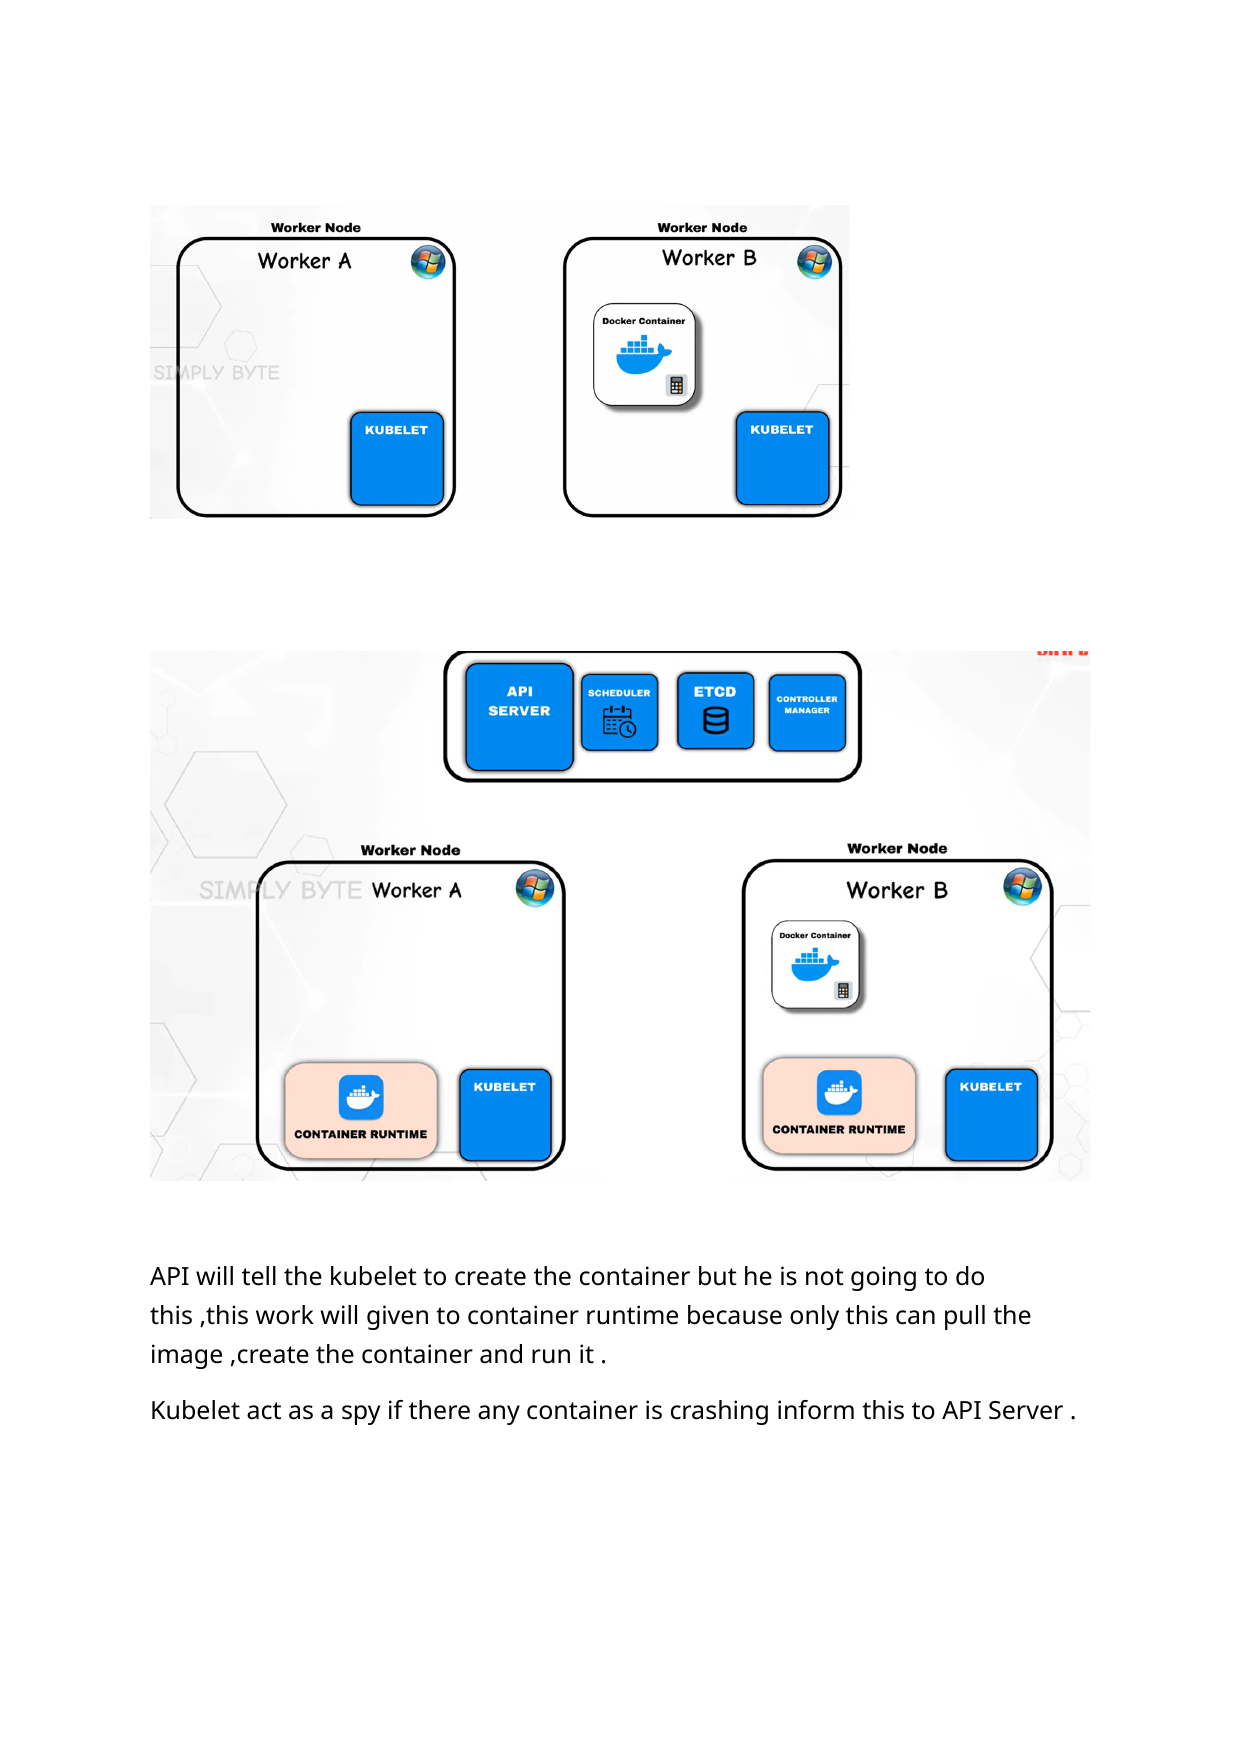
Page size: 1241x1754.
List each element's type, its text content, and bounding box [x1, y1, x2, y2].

text API will tell the kubelet to create the container but he is not going to do this ,this work will given to container runtime because only this can pull the image ,create the container and run it . [150, 1259, 1090, 1371]
text Kubelet act as a spy if there any container is crashing inform this to API Server . [150, 1393, 1090, 1427]
picture [150, 205, 850, 519]
picture [150, 651, 1091, 1181]
